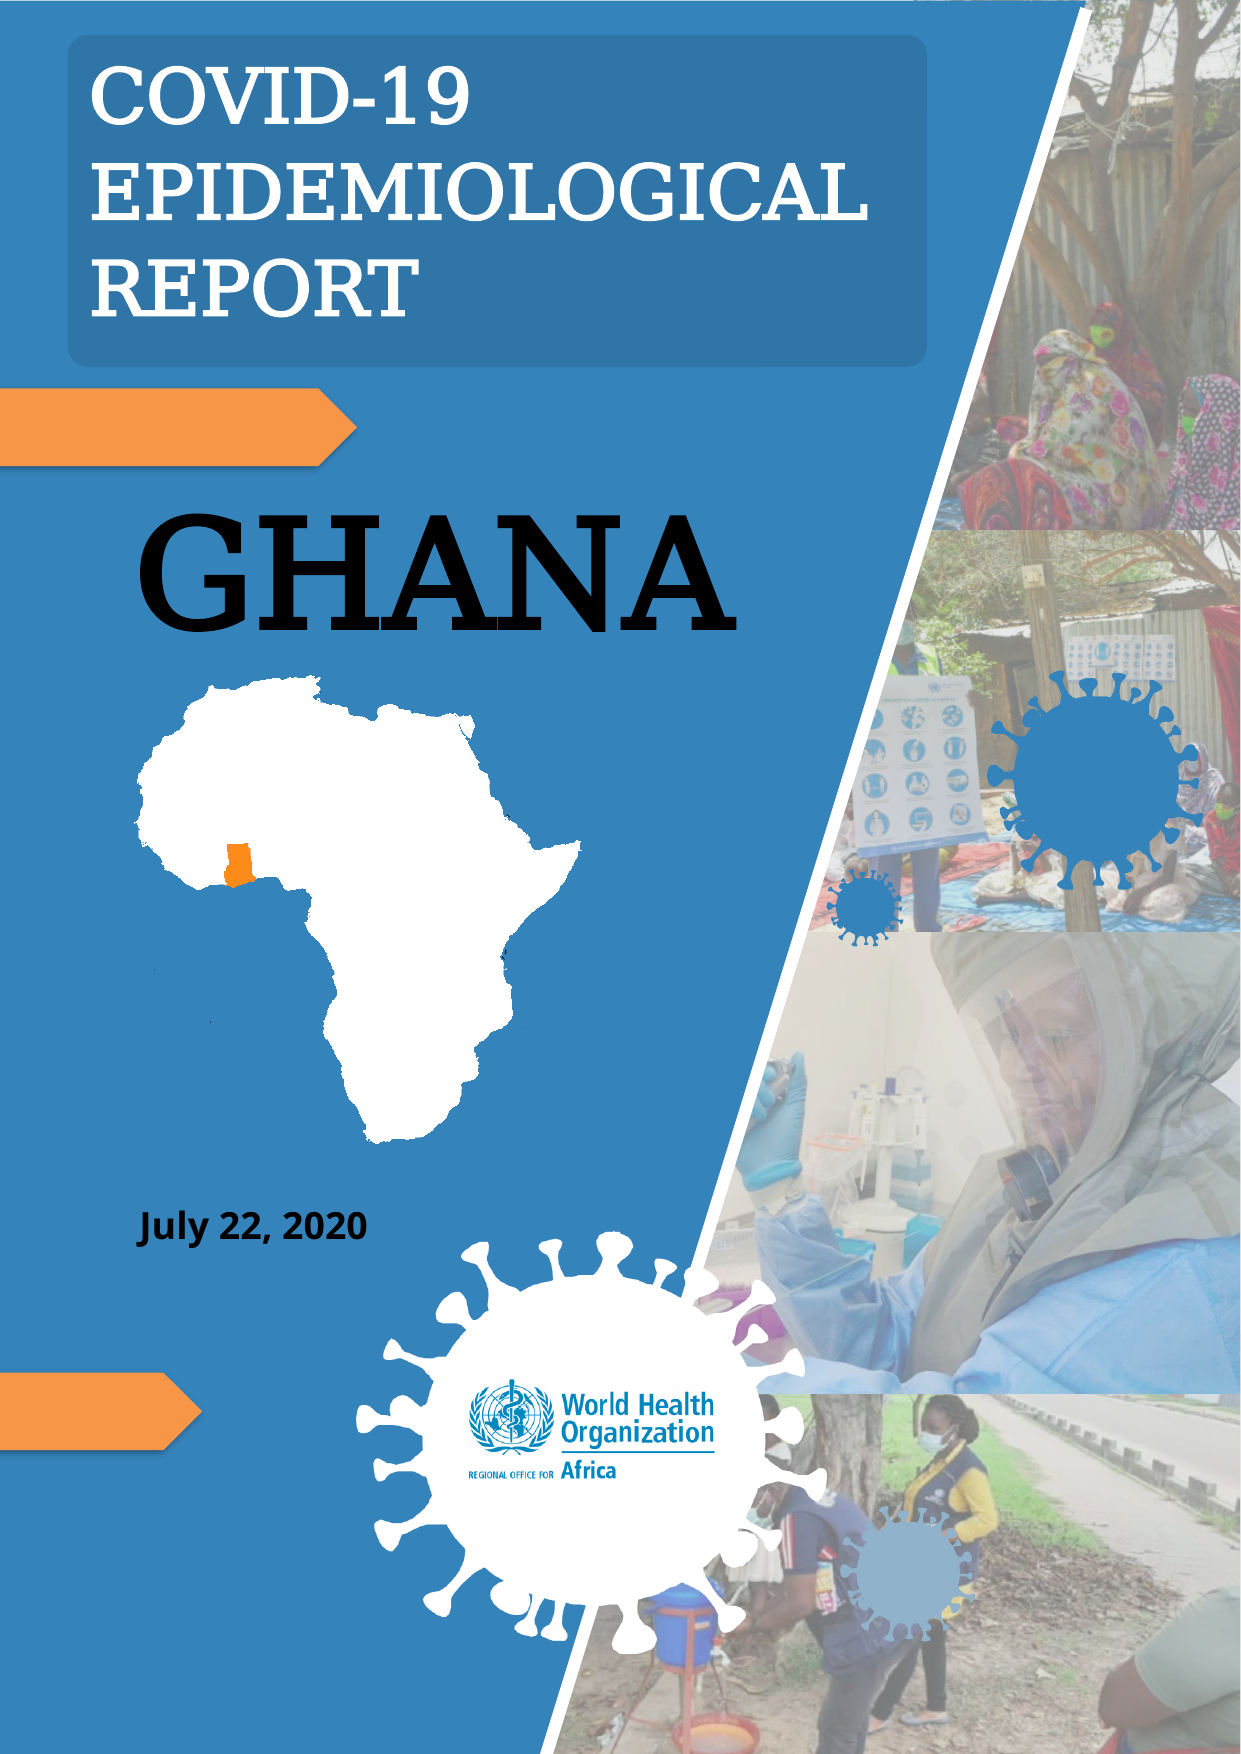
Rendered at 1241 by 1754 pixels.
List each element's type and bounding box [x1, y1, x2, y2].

picture [356, 1230, 827, 1654]
picture [124, 674, 602, 1152]
